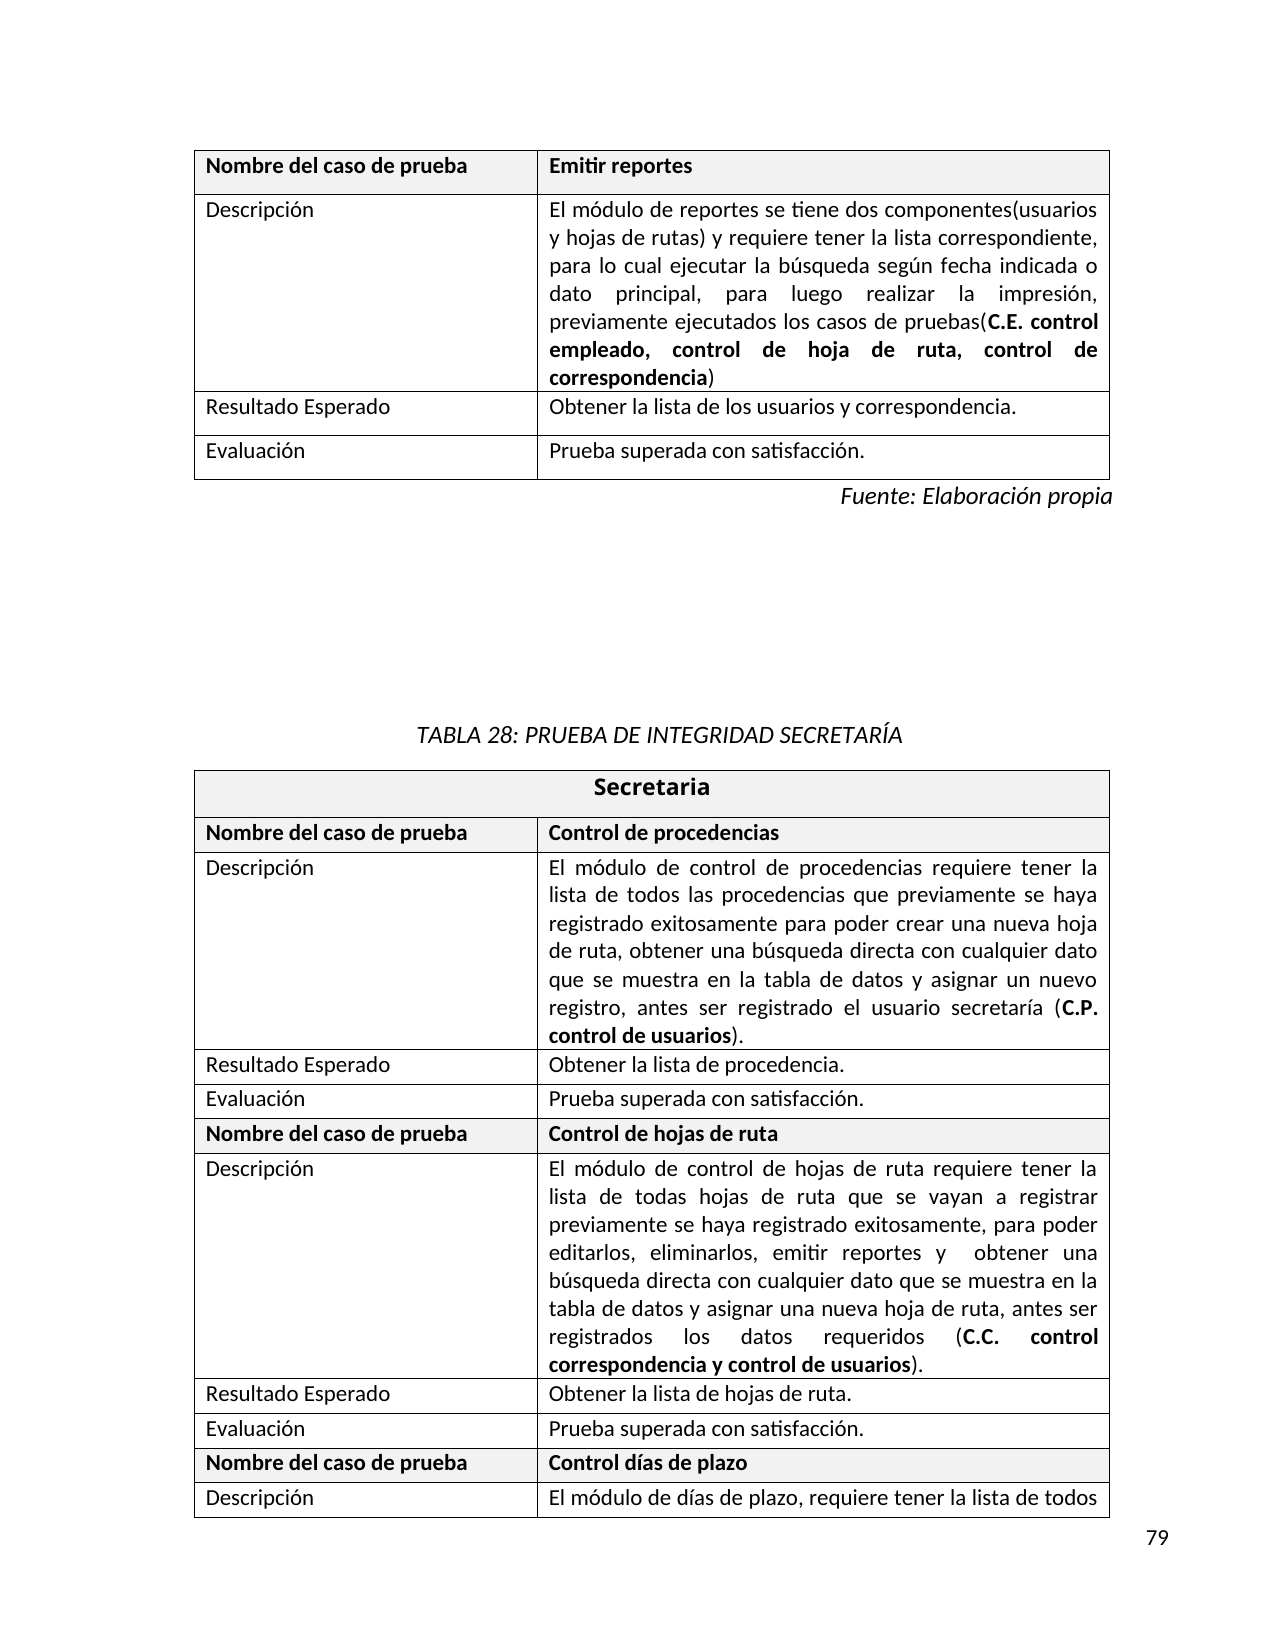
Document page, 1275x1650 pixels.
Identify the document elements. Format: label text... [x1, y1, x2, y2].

table_cell Descripción [195, 1483, 537, 1517]
table_cell El módulo de control de hojas de ruta requiere tener la lista de todas hojas de ruta que se vayan a registrar previamente se haya registrado exitosamente, para poder editarlos, eliminarlos, emitir reportes y obtener una búsqueda directa con cualquier dato que se muestra en la tabla de datos y asignar una nueva hoja de ruta, antes ser registrados los datos requeridos (C.C. control correspondencia y control de usuarios). [538, 1154, 1109, 1378]
table_cell Emitir reportes [538, 151, 1109, 194]
table_cell Evaluación [195, 436, 537, 479]
table_cell Resultado Esperado [195, 1050, 537, 1083]
table_cell Control días de plazo [538, 1449, 1109, 1482]
table_cell Obtener la lista de los usuarios y correspondencia. [538, 392, 1109, 435]
table_cell Nombre del caso de prueba [195, 818, 537, 852]
table_cell Obtener la lista de procedencia. [538, 1050, 1109, 1083]
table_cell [538, 1483, 1109, 1517]
table_cell El módulo de control de procedencias requiere tener la lista de todos las procedencias que previamente se haya registrado exitosamente para poder crear una nueva hoja de ruta, obtener una búsqueda directa con cualquier dato que se muestra en la tabla de datos y asignar un nuevo registro, antes ser registrado el usuario secretaría (C.P. control de usuarios). [538, 853, 1109, 1049]
table_cell Descripción [195, 1154, 537, 1378]
table_cell Nombre del caso de prueba [195, 1119, 537, 1153]
table_cell Control de procedencias [538, 818, 1109, 852]
text Fuente: Elaboración propia [150, 480, 1116, 511]
table_cell Obtener la lista de hojas de ruta. [538, 1379, 1109, 1413]
table_cell Nombre del caso de prueba [195, 1449, 537, 1482]
table_cell El módulo de reportes se tiene dos componentes(usuarios y hojas de rutas) y requiere tener la lista correspondiente, para lo cual ejecutar la búsqueda según fecha indicada o dato principal, para luego realizar la impresión, previamente ejecutados los casos de pruebas(C.E. control empleado, control de hoja de ruta, control de correspondencia) [538, 195, 1109, 391]
table_cell Prueba superada con satisfacción. [538, 436, 1109, 479]
table_cell Prueba superada con satisfacción. [538, 1414, 1109, 1447]
table_header Secretaria [195, 771, 1109, 817]
table_cell Control de hojas de ruta [538, 1119, 1109, 1153]
table_cell Descripción [195, 195, 537, 391]
table_cell Nombre del caso de prueba [195, 151, 537, 194]
text TABLA 28: PRUEBA DE INTEGRIDAD SECRETARÍA [150, 719, 1169, 749]
table_cell Evaluación [195, 1085, 537, 1118]
table_cell Resultado Esperado [195, 1379, 537, 1413]
table_cell Prueba superada con satisfacción. [538, 1085, 1109, 1118]
table_cell Resultado Esperado [195, 392, 537, 435]
table_cell Evaluación [195, 1414, 537, 1447]
table_cell Descripción [195, 853, 537, 1049]
